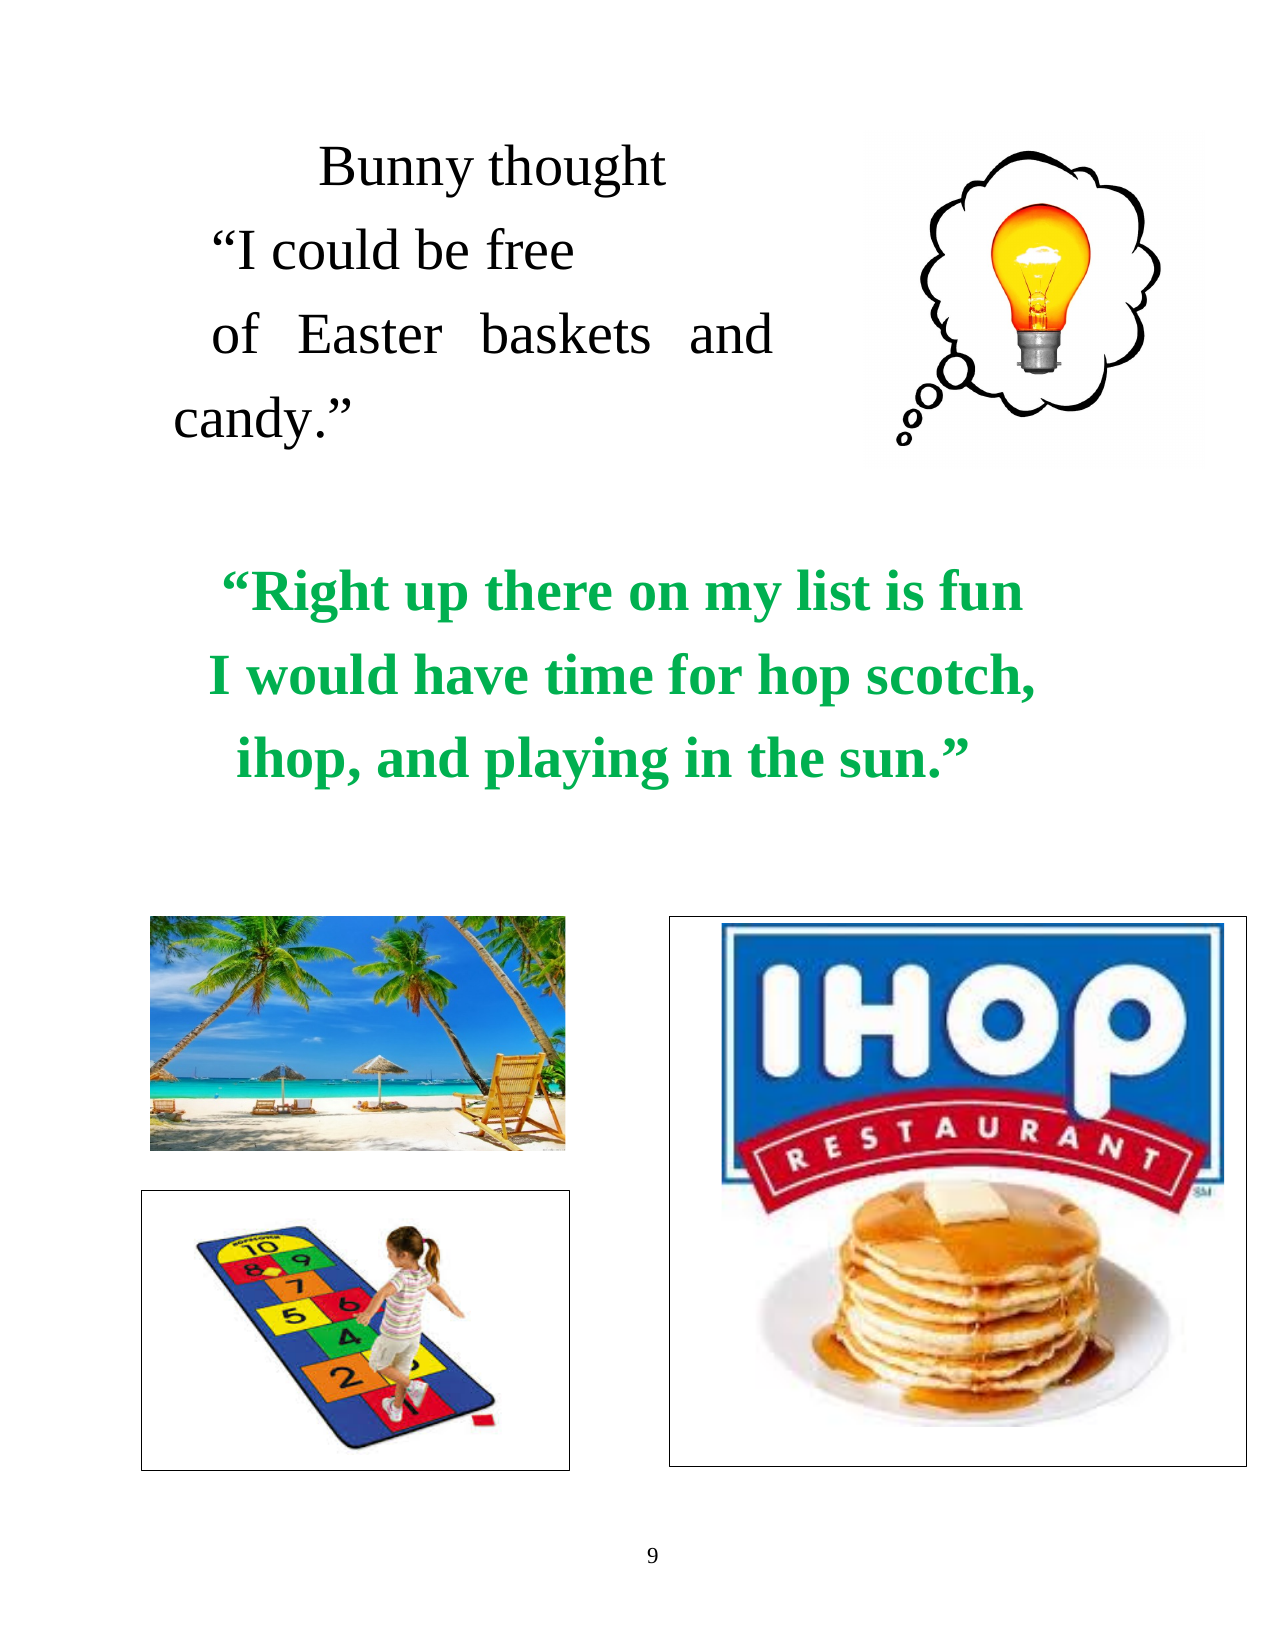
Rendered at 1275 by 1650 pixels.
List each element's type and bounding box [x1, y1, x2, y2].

picture [150, 916, 566, 1151]
picture [721, 923, 1225, 1427]
picture [863, 130, 1205, 469]
picture [193, 1198, 515, 1455]
